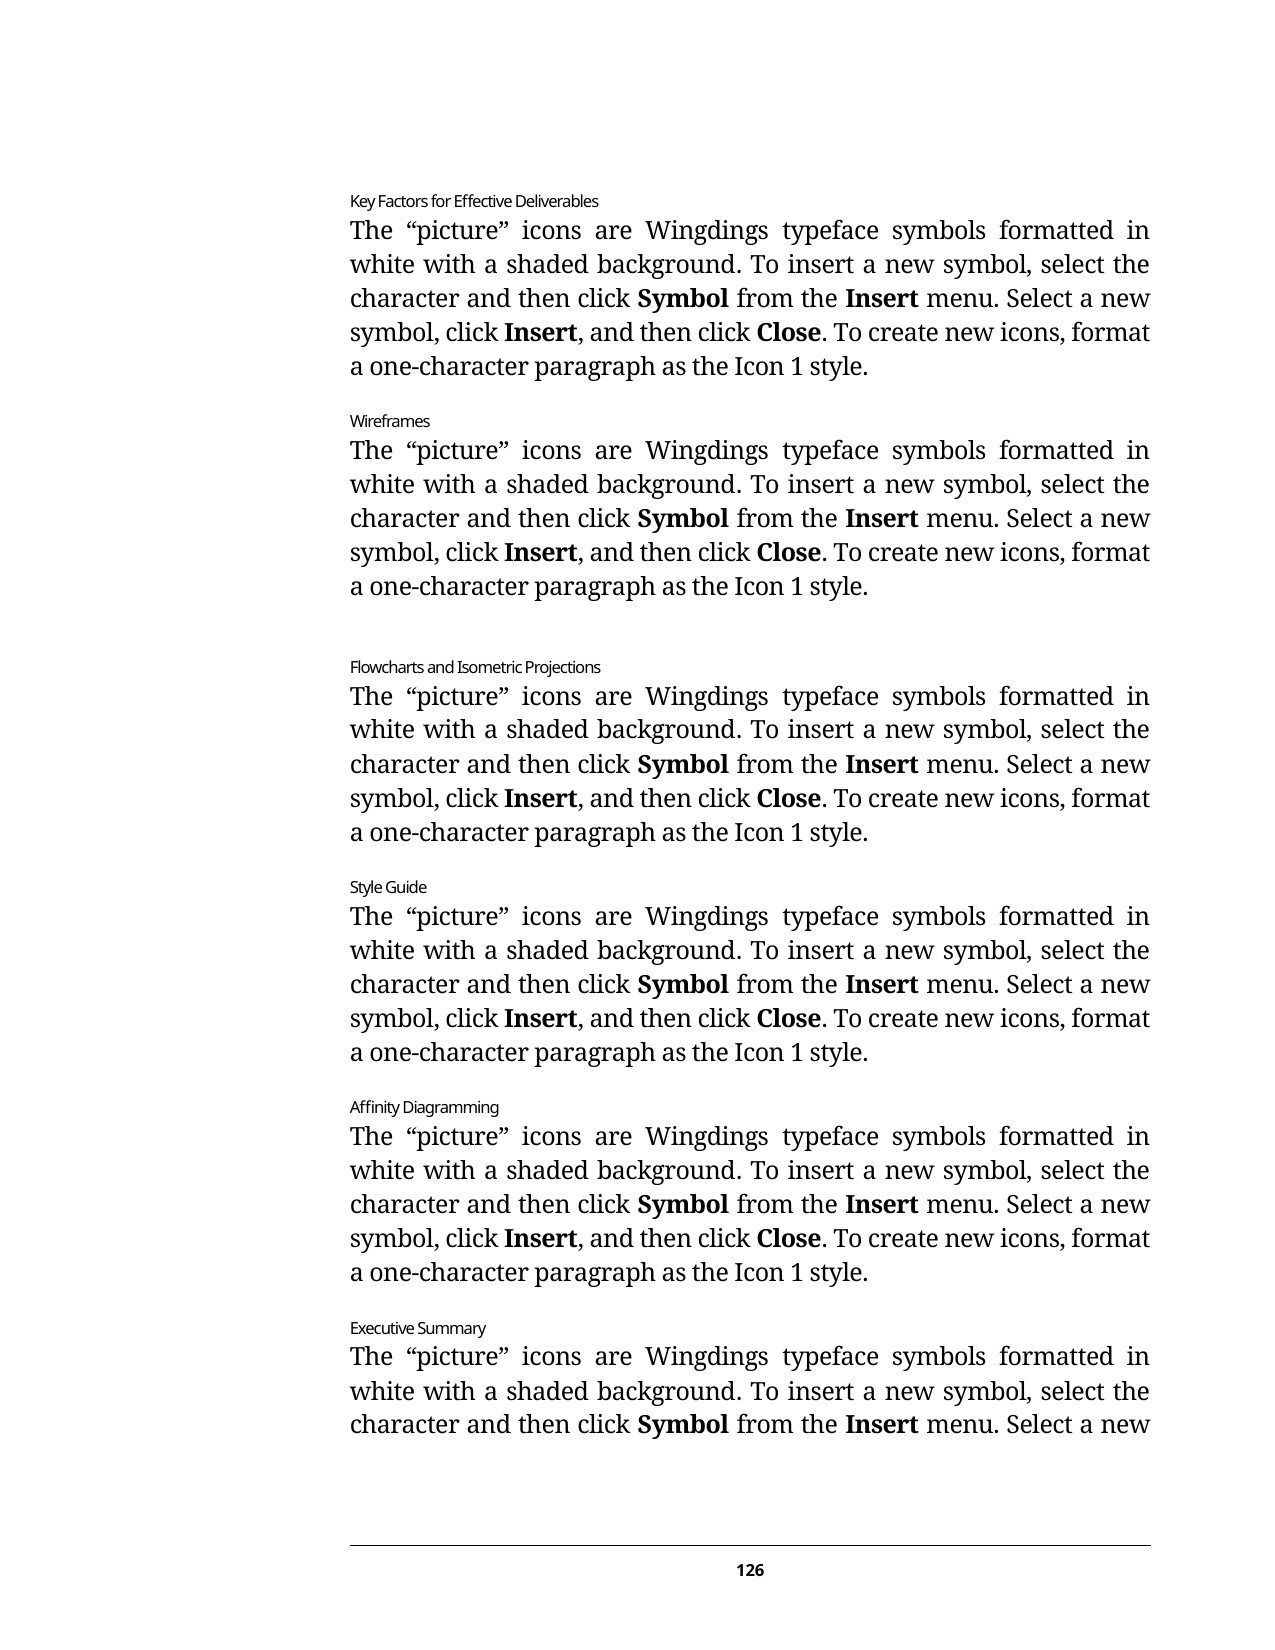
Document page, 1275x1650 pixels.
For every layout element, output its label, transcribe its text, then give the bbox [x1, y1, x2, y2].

subtitle Style Guide [349, 873, 1151, 898]
subtitle Wireframes [349, 408, 1151, 433]
subtitle Affinity Diagramming [349, 1094, 1151, 1119]
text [349, 212, 1151, 383]
subtitle Executive Summary [349, 1314, 1151, 1339]
subtitle Flowcharts and Isometric Projections [349, 653, 1151, 678]
subtitle Key Factors for Effective Deliverables [349, 187, 1151, 212]
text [349, 1339, 1151, 1441]
